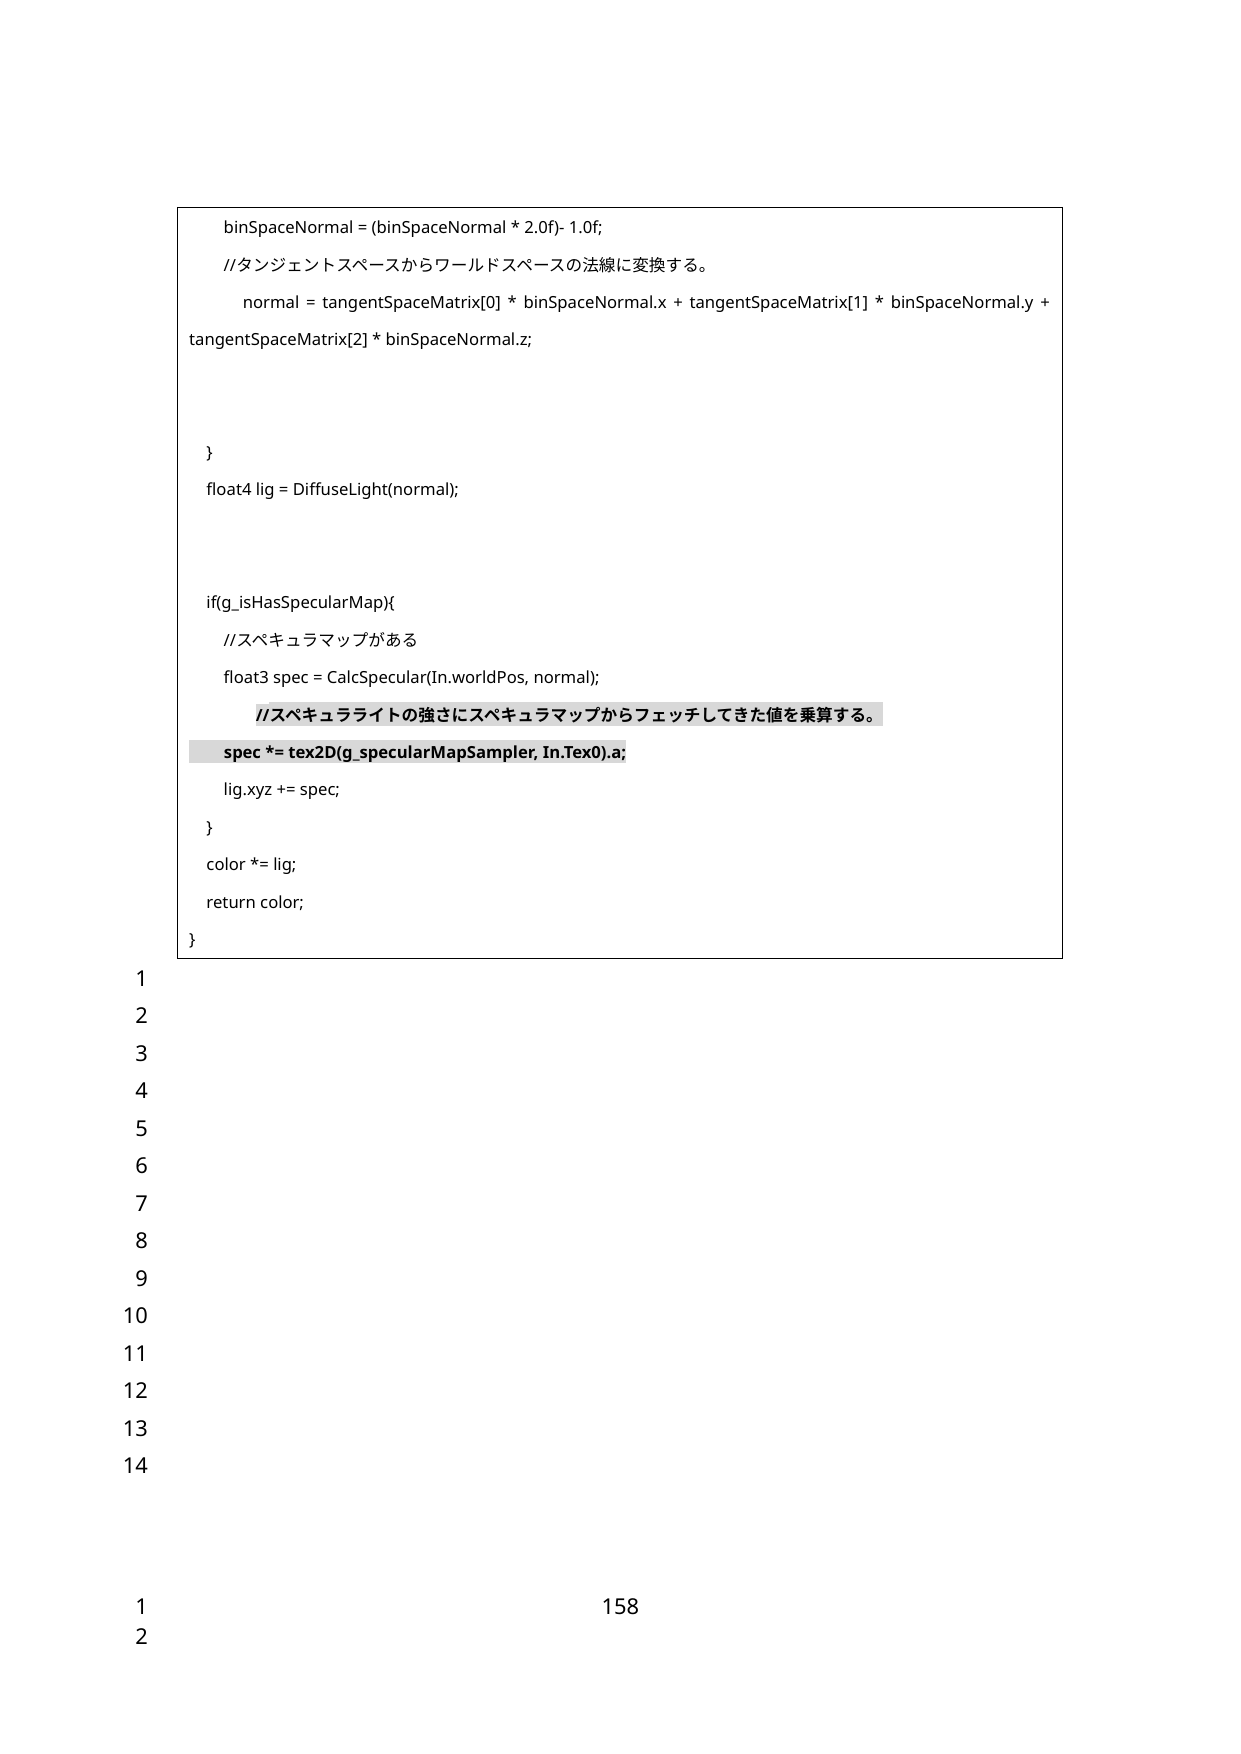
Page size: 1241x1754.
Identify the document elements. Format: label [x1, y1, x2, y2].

table_header [178, 208, 1062, 958]
